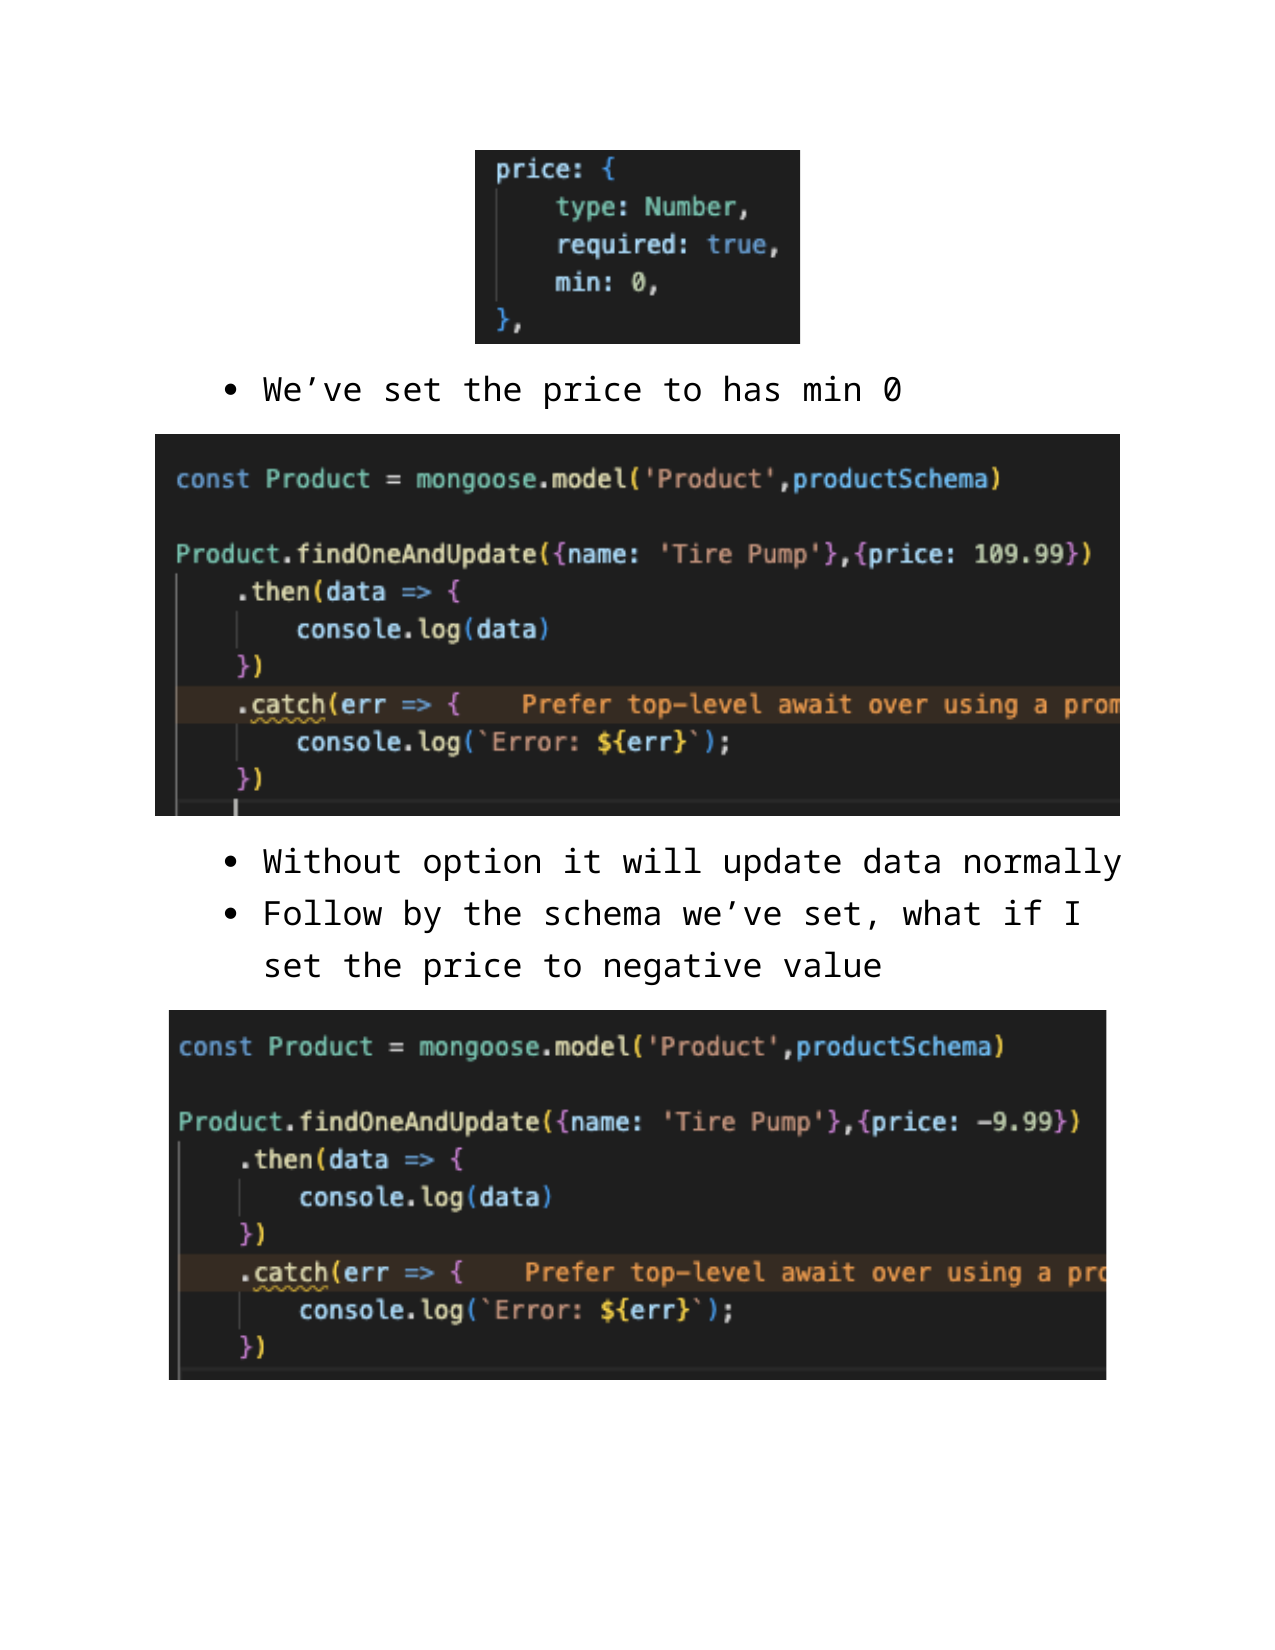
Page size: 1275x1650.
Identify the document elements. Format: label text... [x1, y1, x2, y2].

picture [475, 150, 800, 344]
list We’ve set the price to has min 0 [225, 366, 1125, 411]
picture [168, 1010, 1107, 1380]
list Follow by the schema we’ve set, what if I set the price to negative value [225, 889, 1125, 987]
picture [155, 434, 1120, 816]
list Without option it will update data normally [225, 837, 1125, 883]
